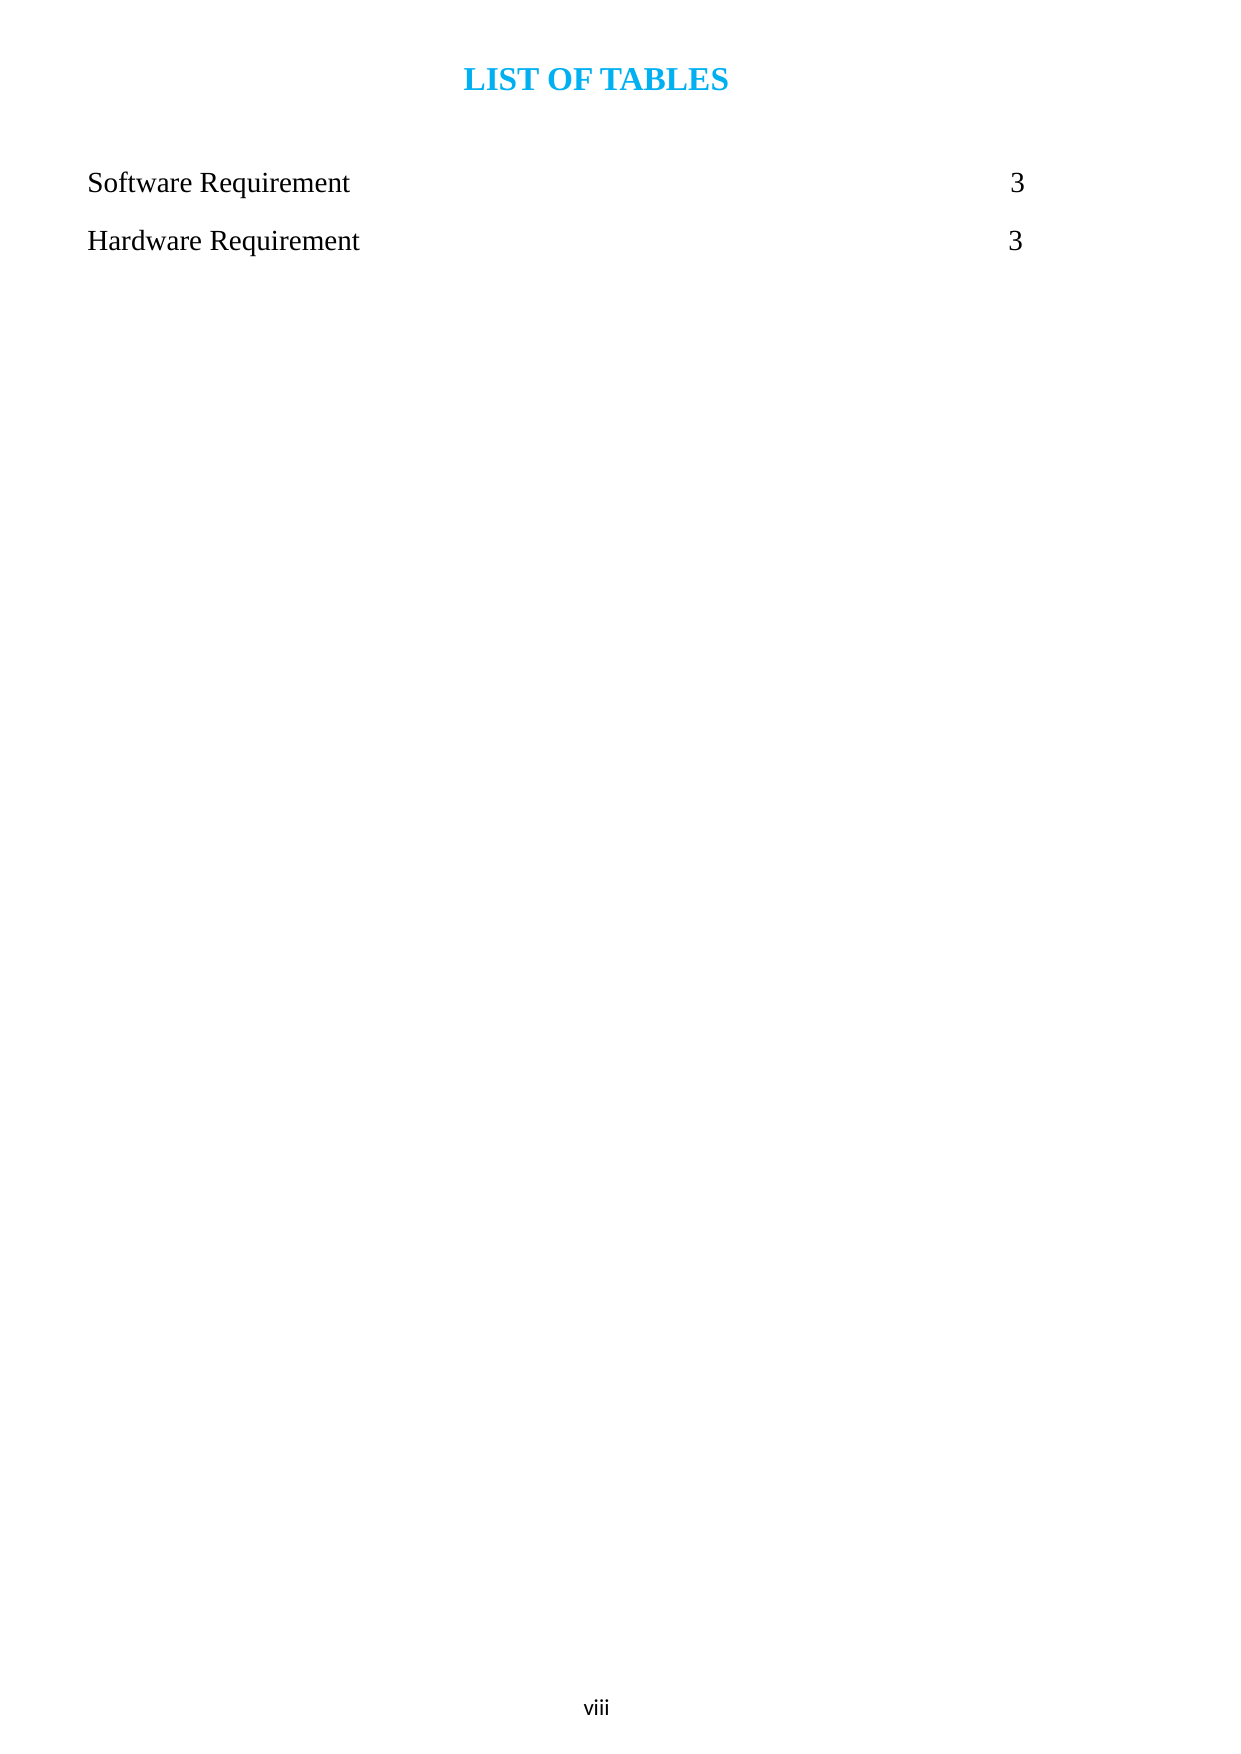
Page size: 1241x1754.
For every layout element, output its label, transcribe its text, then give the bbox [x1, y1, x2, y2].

subtitle LIST OF TABLES [89, 59, 1104, 97]
text Software Requirement 3 [87, 165, 1181, 198]
text Hardware Requirement 3 [87, 223, 1181, 257]
